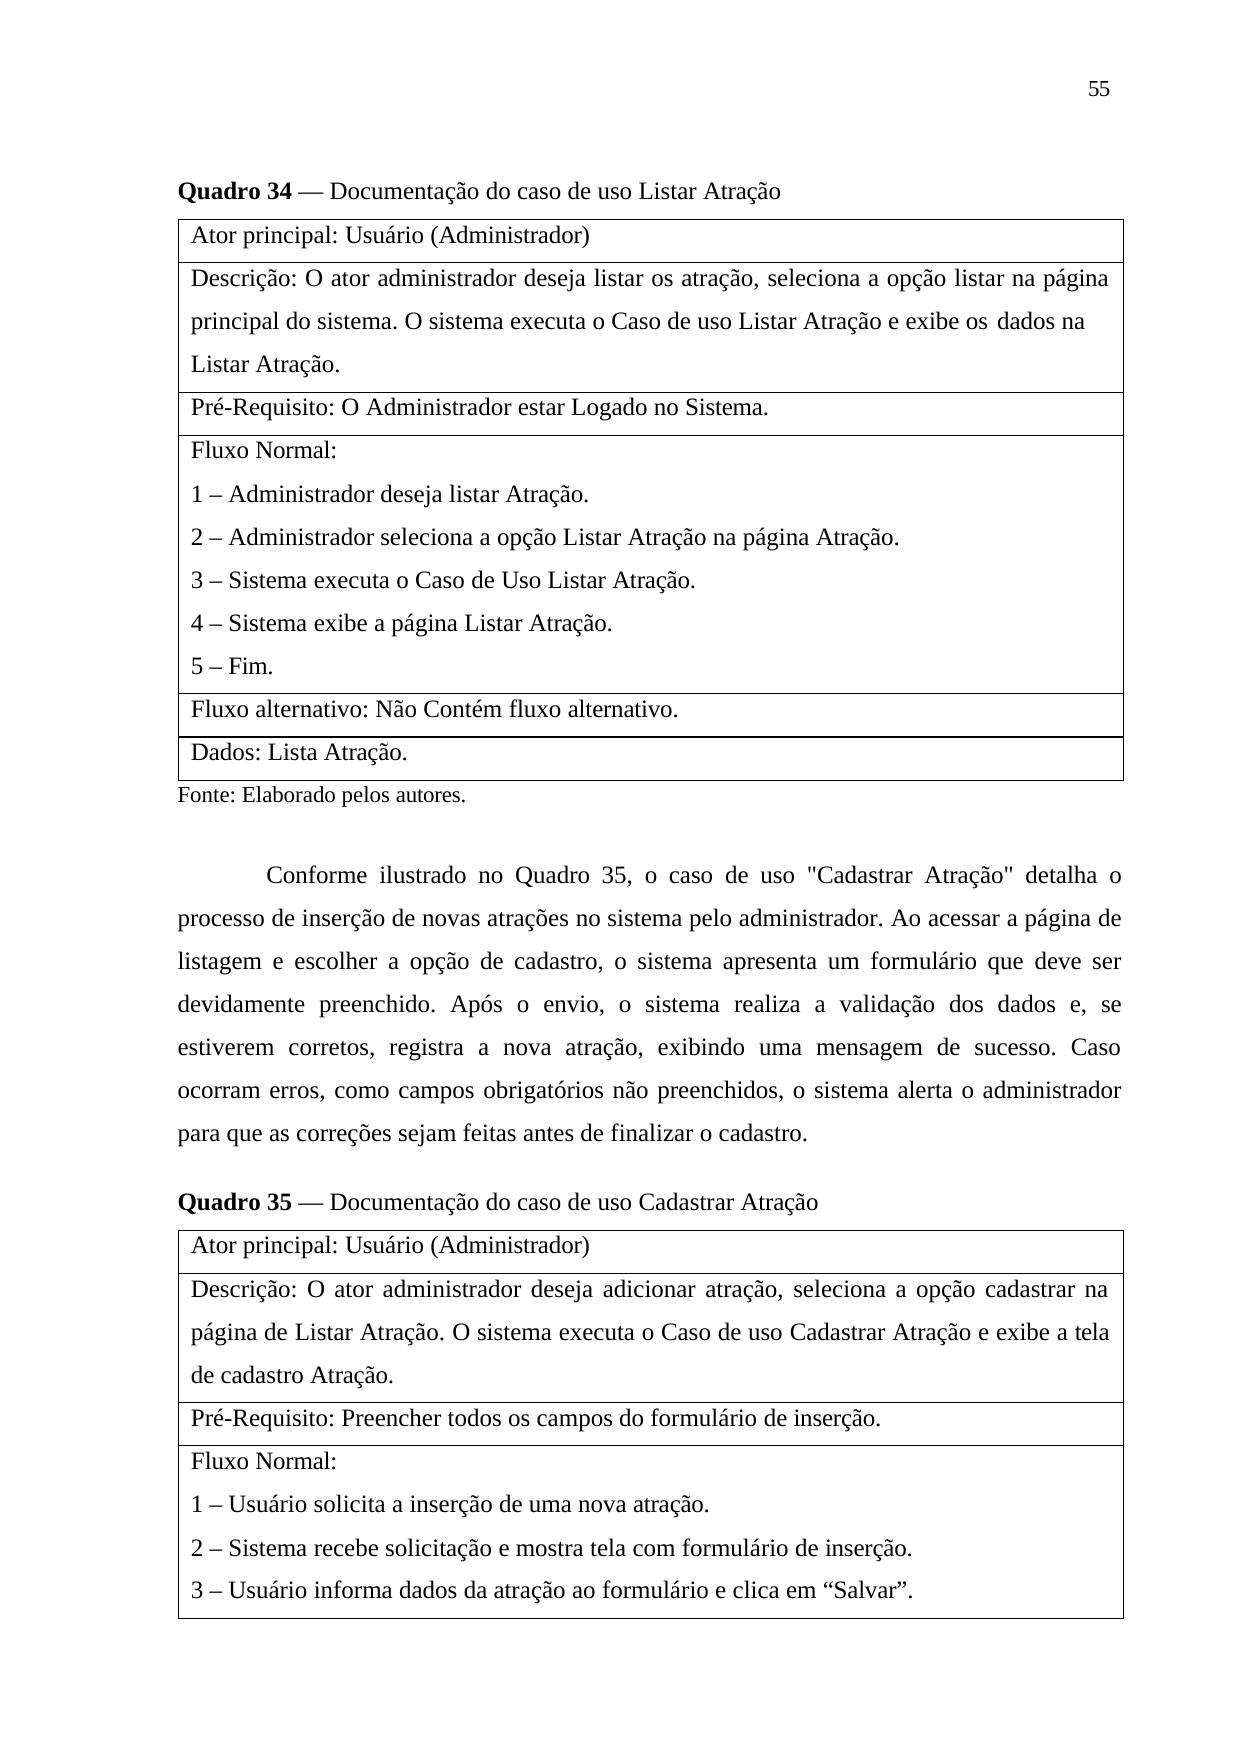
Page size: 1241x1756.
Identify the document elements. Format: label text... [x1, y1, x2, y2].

table_header Ator principal: Usuário (Administrador) [179, 220, 1123, 262]
table_cell Descrição: O ator administrador deseja adicionar atração, seleciona a opção cadastrar na página de Listar Atração. O sistema executa o Caso de uso Cadastrar Atração e exibe a tela de cadastro Atração. [179, 1274, 1123, 1402]
text Quadro 34 — Documentação do caso de uso Listar Atração [177, 176, 1137, 205]
text Quadro 35 — Documentação do caso de uso Cadastrar Atração [177, 1187, 1137, 1215]
table_cell Pré-Requisito: O Administrador estar Logado no Sistema. [179, 393, 1123, 434]
text Conforme ilustrado no Quadro 35, o caso de uso "Cadastrar Atração" detalha o processo de inserção de novas atrações no sistema pelo administrador. Ao acessar a página de listagem e escolher a opção de cadastro, o sistema apresenta um formulário que deve ser devidamente preenchido. Após o envio, o sistema realiza a validação dos dados e, se estiverem corretos, registra a nova atração, exibindo uma mensagem de sucesso. Caso ocorram erros, como campos obrigatórios não preenchidos, o sistema alerta o administrador para que as correções sejam feitas antes de finalizar o cadastro. [177, 860, 1122, 1147]
text Fonte: Elaborado pelos autores. [177, 781, 1137, 807]
table_cell Dados: Lista Atração. [179, 738, 1123, 779]
table_cell Descrição: O ator administrador deseja listar os atração, seleciona a opção listar na página principal do sistema. O sistema executa o Caso de uso Listar Atração e exibe os dados na Listar Atração. [179, 263, 1123, 392]
table_cell Pré-Requisito: Preencher todos os campos do formulário de inserção. [179, 1403, 1123, 1445]
table_cell Fluxo alternativo: Não Contém fluxo alternativo. [179, 694, 1123, 736]
table_cell Fluxo Normal: – Administrador deseja listar Atração. – Administrador seleciona a opção Listar Atração na página Atração. – Sistema executa o Caso de Uso Listar Atração. – Sistema exibe a página Listar Atração. – Fim. [179, 436, 1123, 693]
table_cell Fluxo Normal: – Usuário solicita a inserção de uma nova atração. – Sistema recebe solicitação e mostra tela com formulário de inserção. – Usuário informa dados da atração ao formulário e clica em “Salvar”. [179, 1446, 1123, 1618]
table_header Ator principal: Usuário (Administrador) [179, 1231, 1123, 1273]
